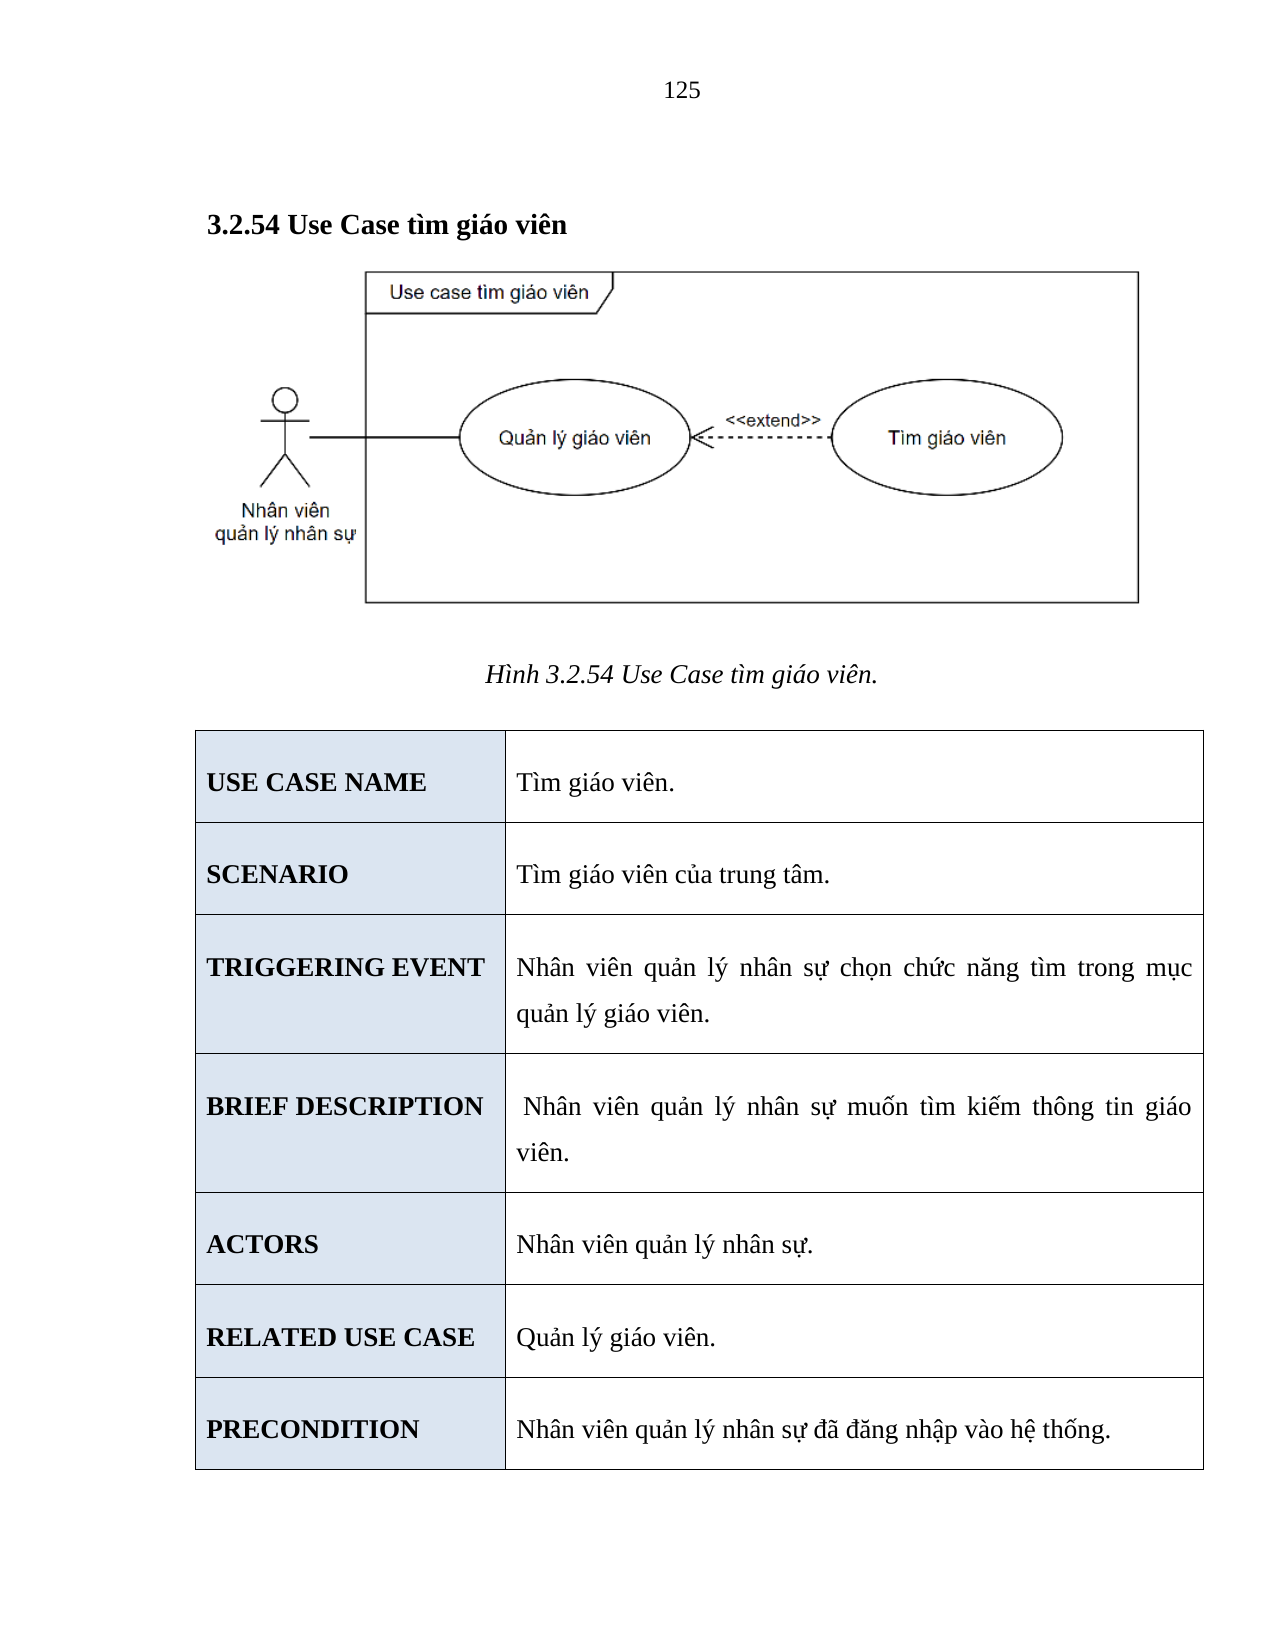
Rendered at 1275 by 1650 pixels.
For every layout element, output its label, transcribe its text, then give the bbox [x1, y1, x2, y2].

text Hình 3.2.54 Use Case tìm giáo viên. [207, 658, 1157, 689]
table_cell Tìm giáo viên của trung tâm. [506, 823, 1203, 914]
table_cell RELATED USE CASE [196, 1285, 505, 1377]
table_cell Quản lý giáo viên. [506, 1285, 1203, 1377]
subtitle 3.2.54 Use Case tìm giáo viên [207, 207, 1157, 240]
table_cell Nhân viên quản lý nhân sự chọn chức năng tìm trong mục quản lý giáo viên. [506, 915, 1203, 1053]
table_cell Nhân viên quản lý nhân sự muốn tìm kiếm thông tin giáo viên. [506, 1054, 1203, 1192]
table_cell ACTORS [196, 1193, 505, 1284]
table_cell SCENARIO [196, 823, 505, 914]
table_cell Nhân viên quản lý nhân sự. [506, 1193, 1203, 1284]
table_header USE CASE NAME [196, 731, 505, 822]
table_cell TRIGGERING EVENT [196, 915, 505, 1053]
table_cell PRECONDITION [196, 1378, 505, 1469]
table_cell BRIEF DESCRIPTION [196, 1054, 505, 1192]
table_header Tìm giáo viên. [506, 731, 1203, 822]
table_cell Nhân viên quản lý nhân sự đã đăng nhập vào hệ thống. [506, 1378, 1203, 1469]
picture [206, 257, 1157, 619]
